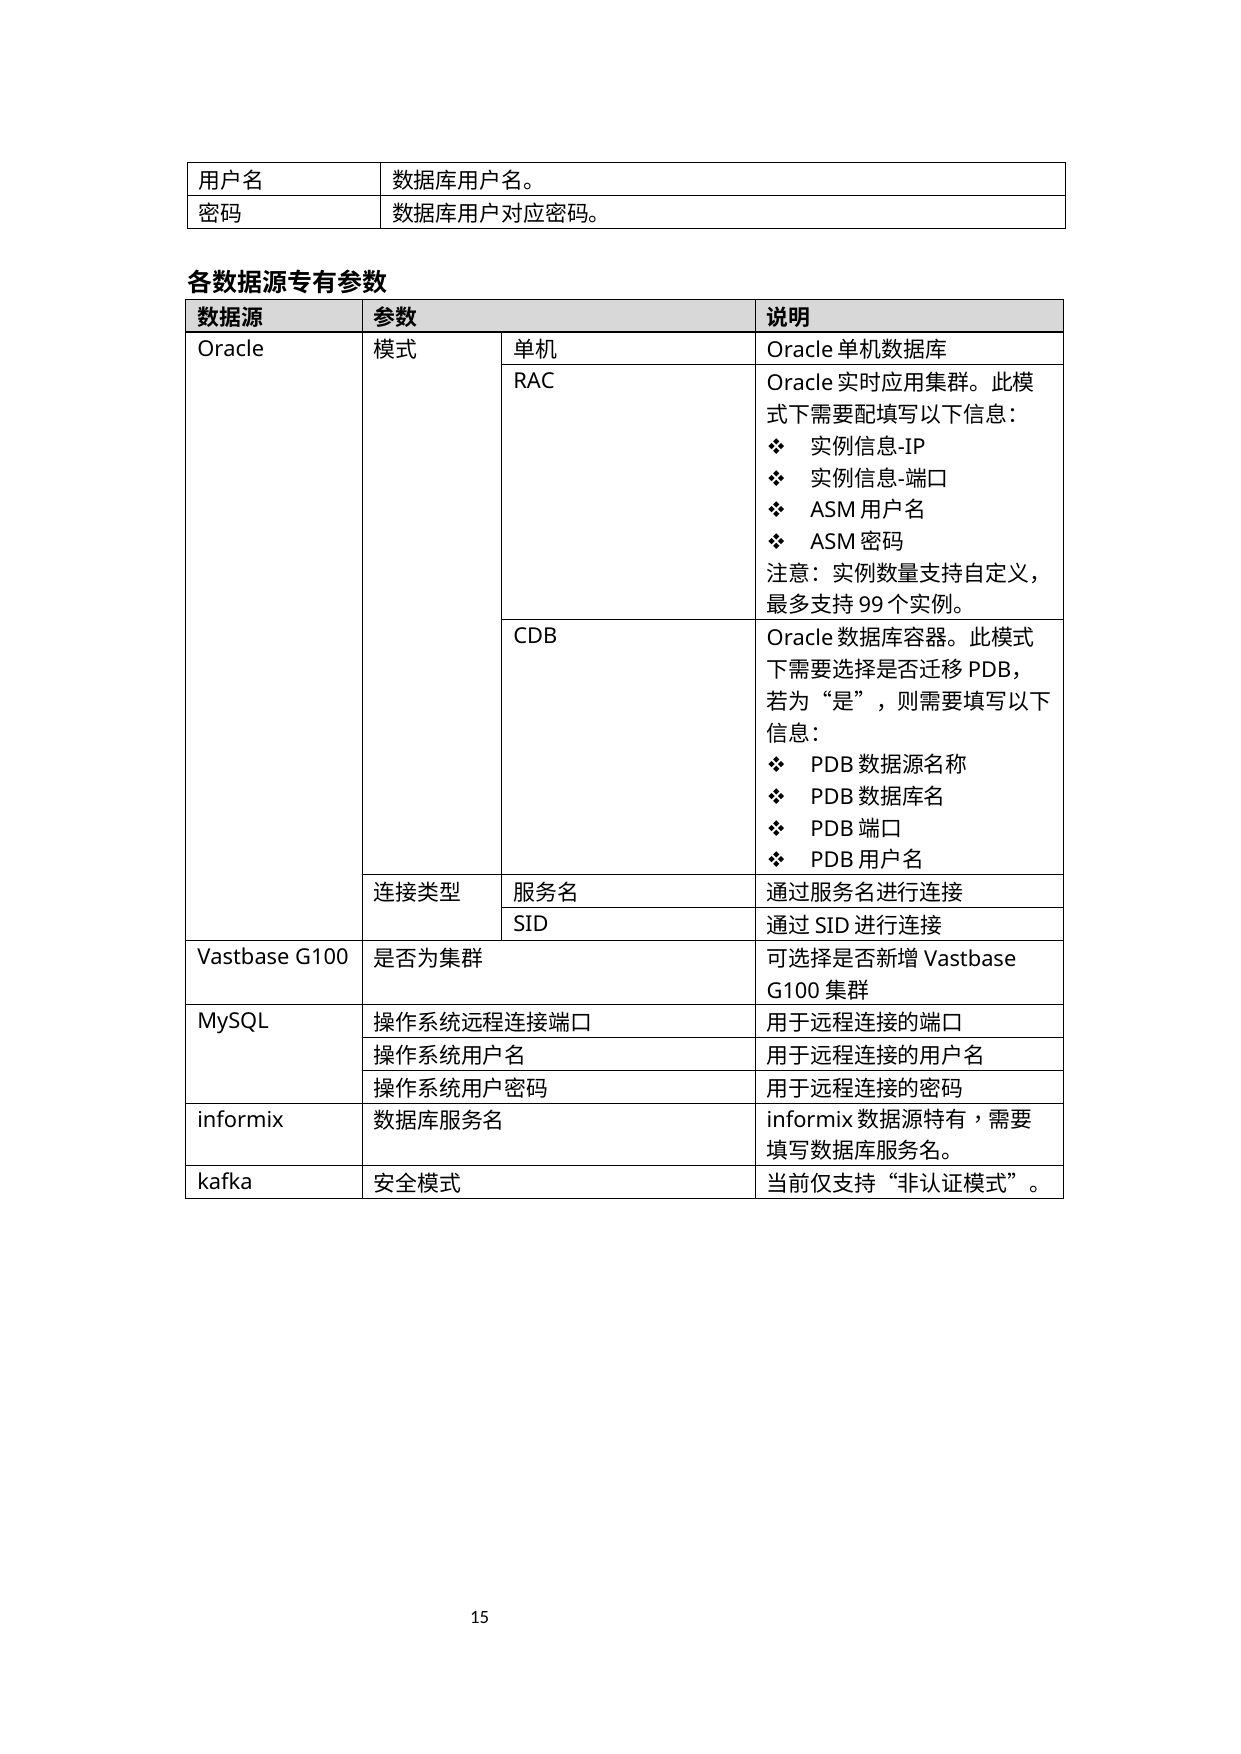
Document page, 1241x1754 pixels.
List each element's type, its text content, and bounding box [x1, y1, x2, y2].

table_cell 操作系统用户密码 [363, 1071, 755, 1102]
table_cell 用于远程连接的端口 [756, 1005, 1063, 1037]
table_cell 单机 [502, 333, 755, 364]
table_cell Oracle实时应用集群。此模式下需要配填写以下信息： 实例信息-IP 实例信息-端口 ASM用户名 ASM密码 注意：实例数量支持自定义，最多支持99个实例。 [756, 365, 1063, 619]
table_cell 密码 [188, 196, 380, 227]
table_cell 连接类型 [363, 875, 501, 940]
table_cell 用于远程连接的密码 [756, 1071, 1063, 1102]
table_cell 用户名 [188, 163, 380, 195]
table_cell 当前仅支持“非认证模式”。 [756, 1166, 1063, 1198]
table_cell Vastbase G100 [186, 941, 362, 1004]
table_cell 是否为集群 [363, 941, 755, 1004]
table_header 说明 [756, 300, 1063, 331]
table_cell 操作系统用户名 [363, 1038, 755, 1070]
table_cell kafka [186, 1166, 362, 1198]
table_cell Oracle [186, 333, 362, 940]
table_cell 模式 [363, 333, 501, 874]
table_cell 数据库用户名。 [381, 163, 1065, 195]
table_cell 服务名 [502, 875, 755, 907]
table_cell 安全模式 [363, 1166, 755, 1198]
table_cell informix [186, 1104, 362, 1165]
table_cell SID [502, 908, 755, 940]
table_header 数据源 [186, 300, 362, 331]
table_cell 通过服务名进行连接 [756, 875, 1063, 907]
text 各数据源专有参数 [187, 262, 1053, 299]
table_cell 数据库用户对应密码。 [381, 196, 1065, 227]
table_cell informix数据源特有，需要填写数据库服务名。 [756, 1104, 1063, 1165]
table_cell Oracle数据库容器。此模式下需要选择是否迁移PDB，若为“是”，则需要填写以下信息： PDB数据源名称 PDB数据库名 PDB端口 PDB用户名 [756, 620, 1063, 874]
table_cell Oracle单机数据库 [756, 333, 1063, 364]
table_cell 通过SID进行连接 [756, 908, 1063, 940]
table_cell 可选择是否新增Vastbase G100 集群 [756, 941, 1063, 1004]
table_cell 操作系统远程连接端口 [363, 1005, 755, 1037]
table_cell MySQL [186, 1005, 362, 1102]
table_cell 用于远程连接的用户名 [756, 1038, 1063, 1070]
table_cell CDB [502, 620, 755, 874]
table_cell 数据库服务名 [363, 1104, 755, 1165]
table_header 参数 [363, 300, 755, 331]
table_cell RAC [502, 365, 755, 619]
